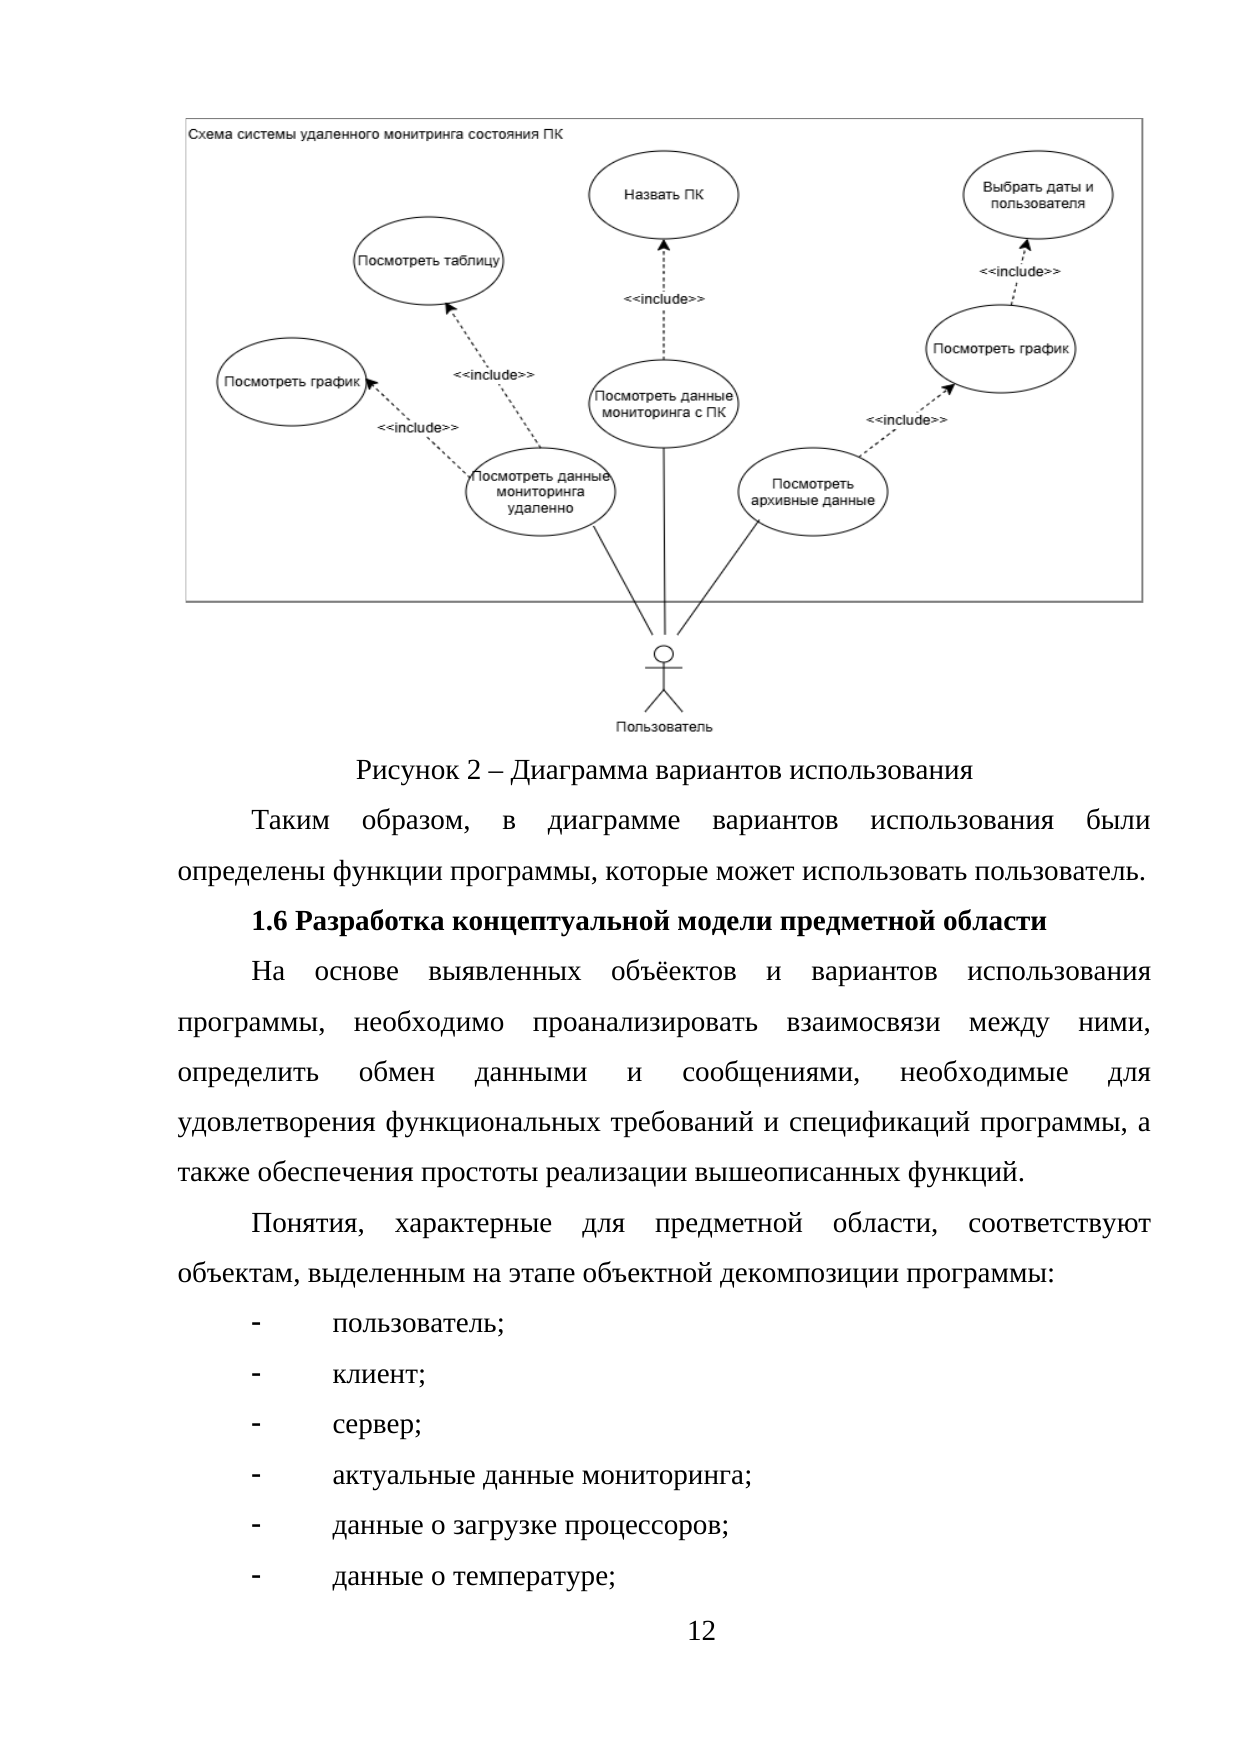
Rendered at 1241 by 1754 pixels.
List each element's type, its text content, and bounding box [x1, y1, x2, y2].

list данные о загрузке процессоров; [177, 1507, 1152, 1541]
list актуальные данные мониторинга; [177, 1457, 1152, 1490]
subtitle 1.6 Разработка концептуальной модели предметной области [177, 903, 1152, 937]
text Понятия, характерные для предметной области, соответствуют объектам, выделенным на этапе объектной декомпозиции программы: [177, 1205, 1152, 1289]
picture [185, 118, 1144, 736]
text На основе выявленных объёектов и вариантов использования программы, необходимо проанализировать взаимосвязи между ними, определить обмен данными и сообщениями, необходимые для удовлетворения функциональных требований и спецификаций программы, а также обеспечения простоты реализации вышеописанных функций. [177, 953, 1152, 1188]
list пользователь; [177, 1306, 1152, 1339]
text Рисунок 2 – Диаграмма вариантов использования [177, 752, 1152, 786]
text Таким образом, в диаграмме вариантов использования были определены функции программы, которые может использовать пользователь. [177, 802, 1152, 886]
list сервер; [177, 1406, 1152, 1440]
list клиент; [177, 1356, 1152, 1389]
list данные о температуре; [177, 1558, 1152, 1591]
